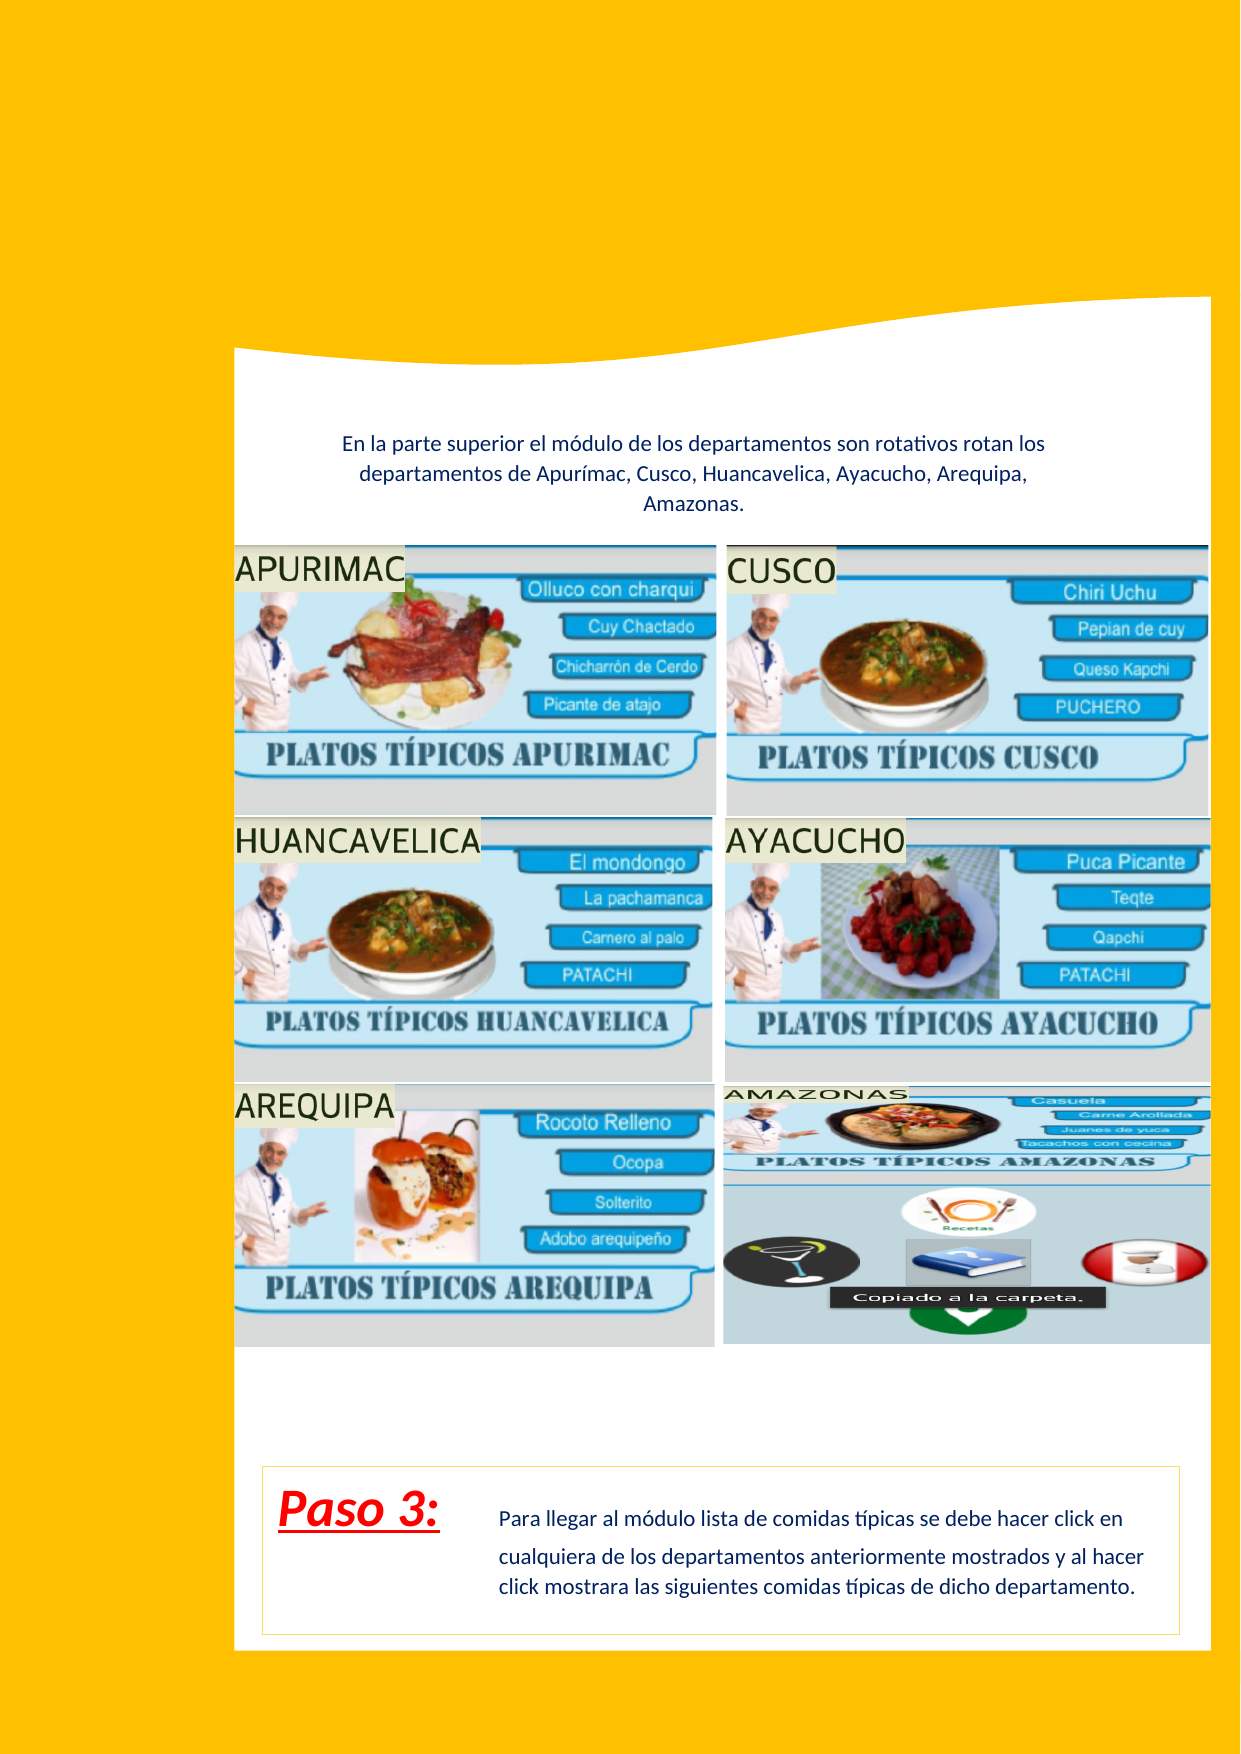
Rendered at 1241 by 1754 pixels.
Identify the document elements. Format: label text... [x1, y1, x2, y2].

picture [235, 545, 717, 815]
picture [235, 1084, 715, 1347]
picture [726, 545, 1209, 816]
picture [234, 817, 713, 1082]
picture [723, 1086, 1211, 1344]
text En la parte superior el módulo de los departamentos son rotativos rotan los departamentos de Apurímac, Cusco, Huancavelica, Ayacucho, Arequipa, Amazonas. [325, 429, 1063, 517]
picture [725, 818, 1211, 1082]
